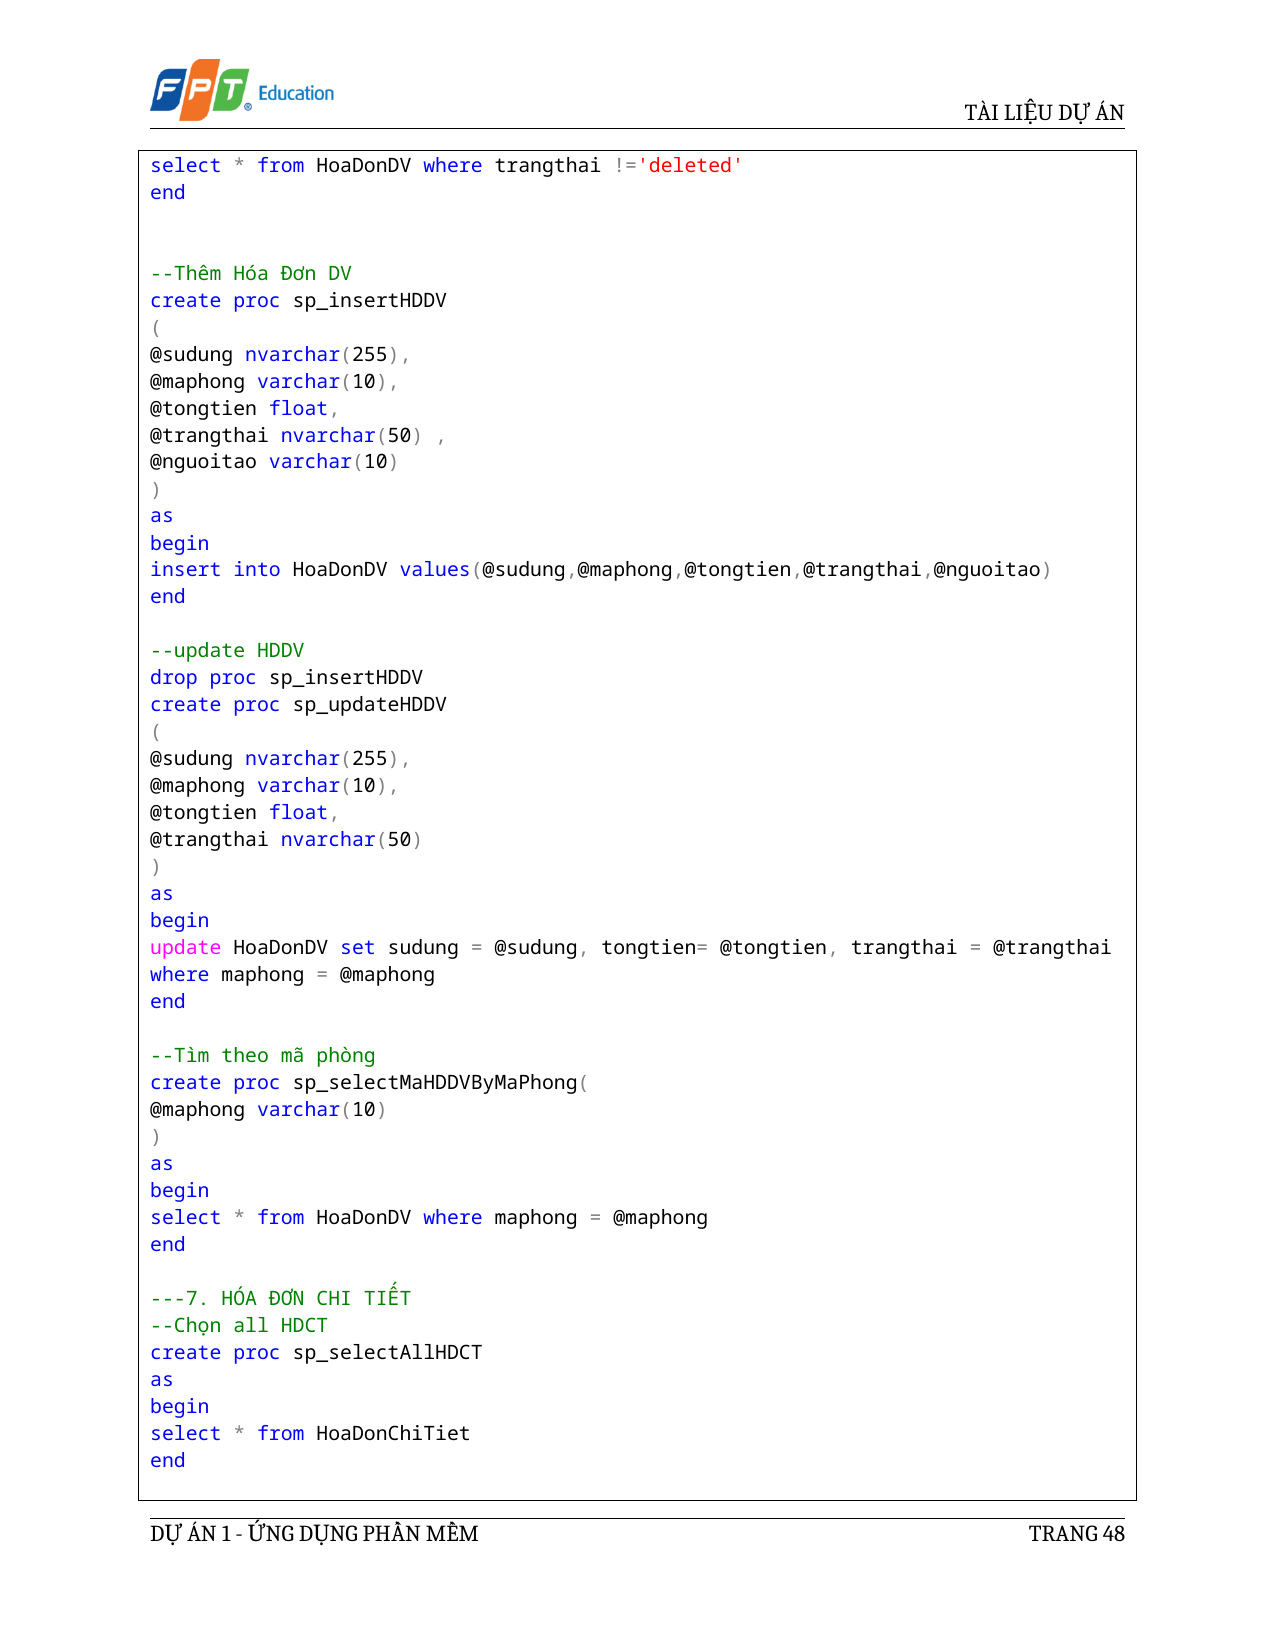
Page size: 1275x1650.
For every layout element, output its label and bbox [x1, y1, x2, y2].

table_header [139, 151, 1136, 1500]
picture [150, 59, 336, 121]
